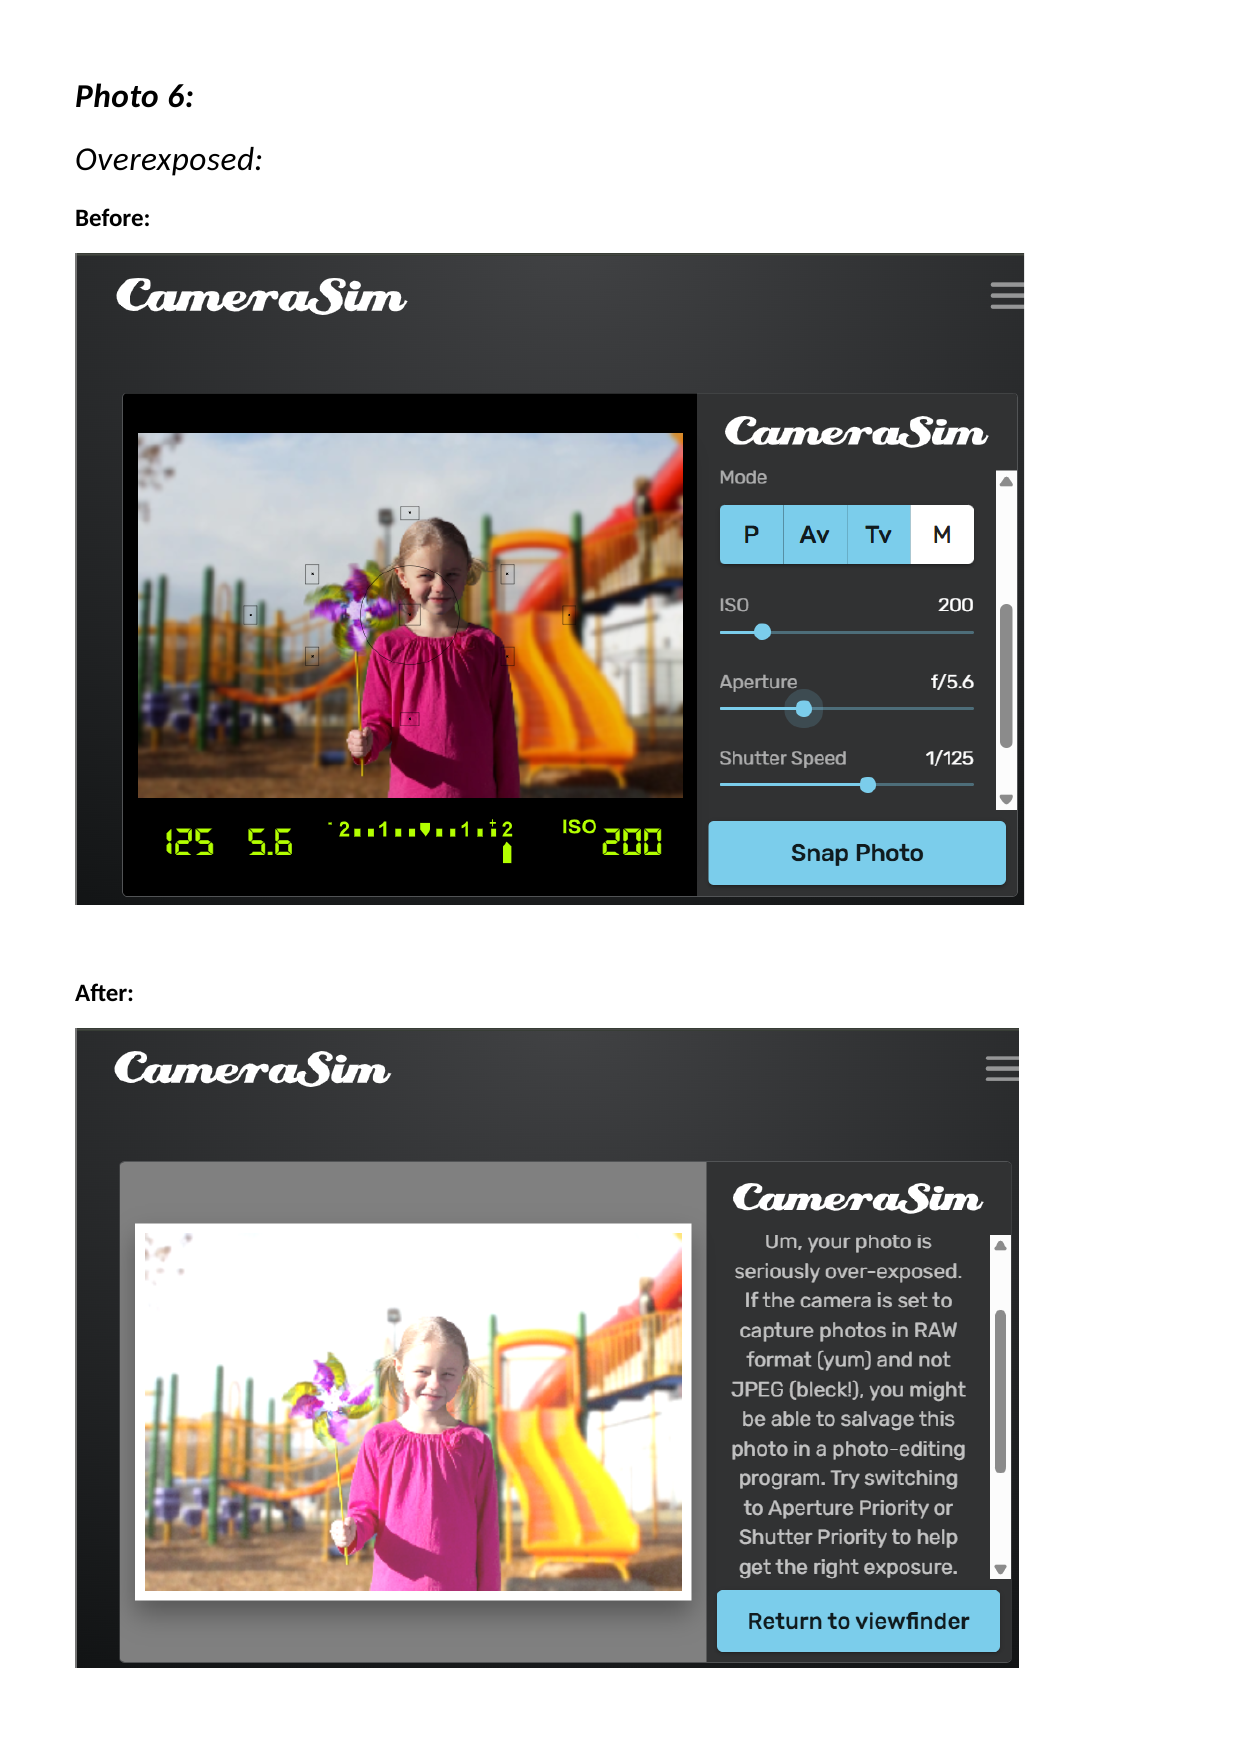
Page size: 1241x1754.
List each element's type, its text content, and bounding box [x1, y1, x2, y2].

picture [75, 1028, 1019, 1668]
text Photo 6: [75, 75, 1165, 116]
text Before: [75, 202, 1165, 232]
text Overexposed: [75, 138, 1165, 179]
text After: [75, 977, 1165, 1008]
picture [75, 253, 1025, 905]
